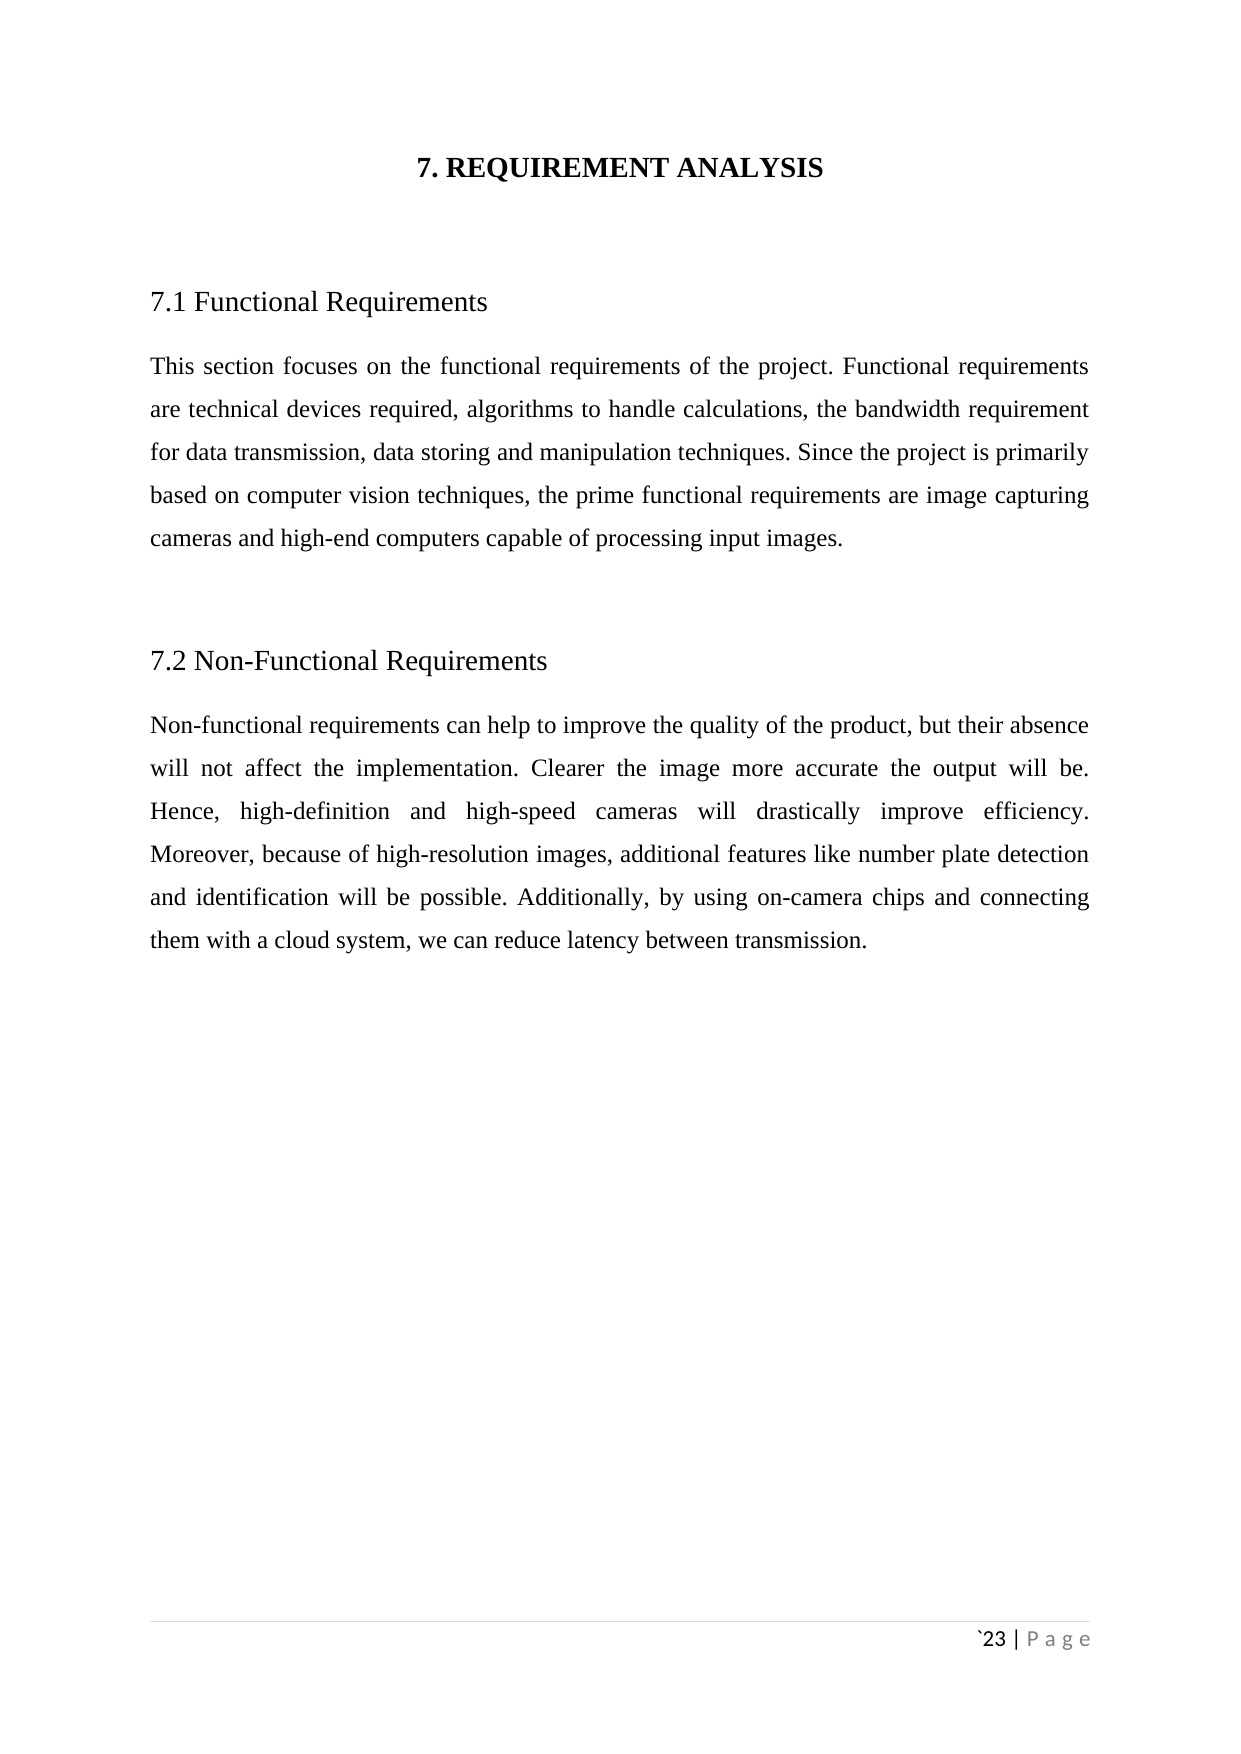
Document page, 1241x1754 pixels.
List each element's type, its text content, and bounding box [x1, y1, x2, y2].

text 7. REQUIREMENT ANALYSIS [150, 150, 1090, 183]
text 7.1 Functional Requirements [150, 284, 1090, 317]
text This section focuses on the functional requirements of the project. Functional requirements are technical devices required, algorithms to handle calculations, the bandwidth requirement for data transmission, data storing and manipulation techniques. Since the project is primarily based on computer vision techniques, the prime functional requirements are image capturing cameras and high-end computers capable of processing input images. [150, 351, 1090, 552]
text 7.2 Non-Functional Requirements [150, 643, 1090, 677]
text Non-functional requirements can help to improve the quality of the product, but their absence will not affect the implementation. Clearer the image more accurate the output will be. Hence, high-definition and high-speed cameras will drastically improve efficiency. Moreover, because of high-resolution images, additional features like number plate detection and identification will be possible. Additionally, by using on-camera chips and connecting them with a cloud system, we can reduce latency between transmission. [150, 710, 1090, 954]
